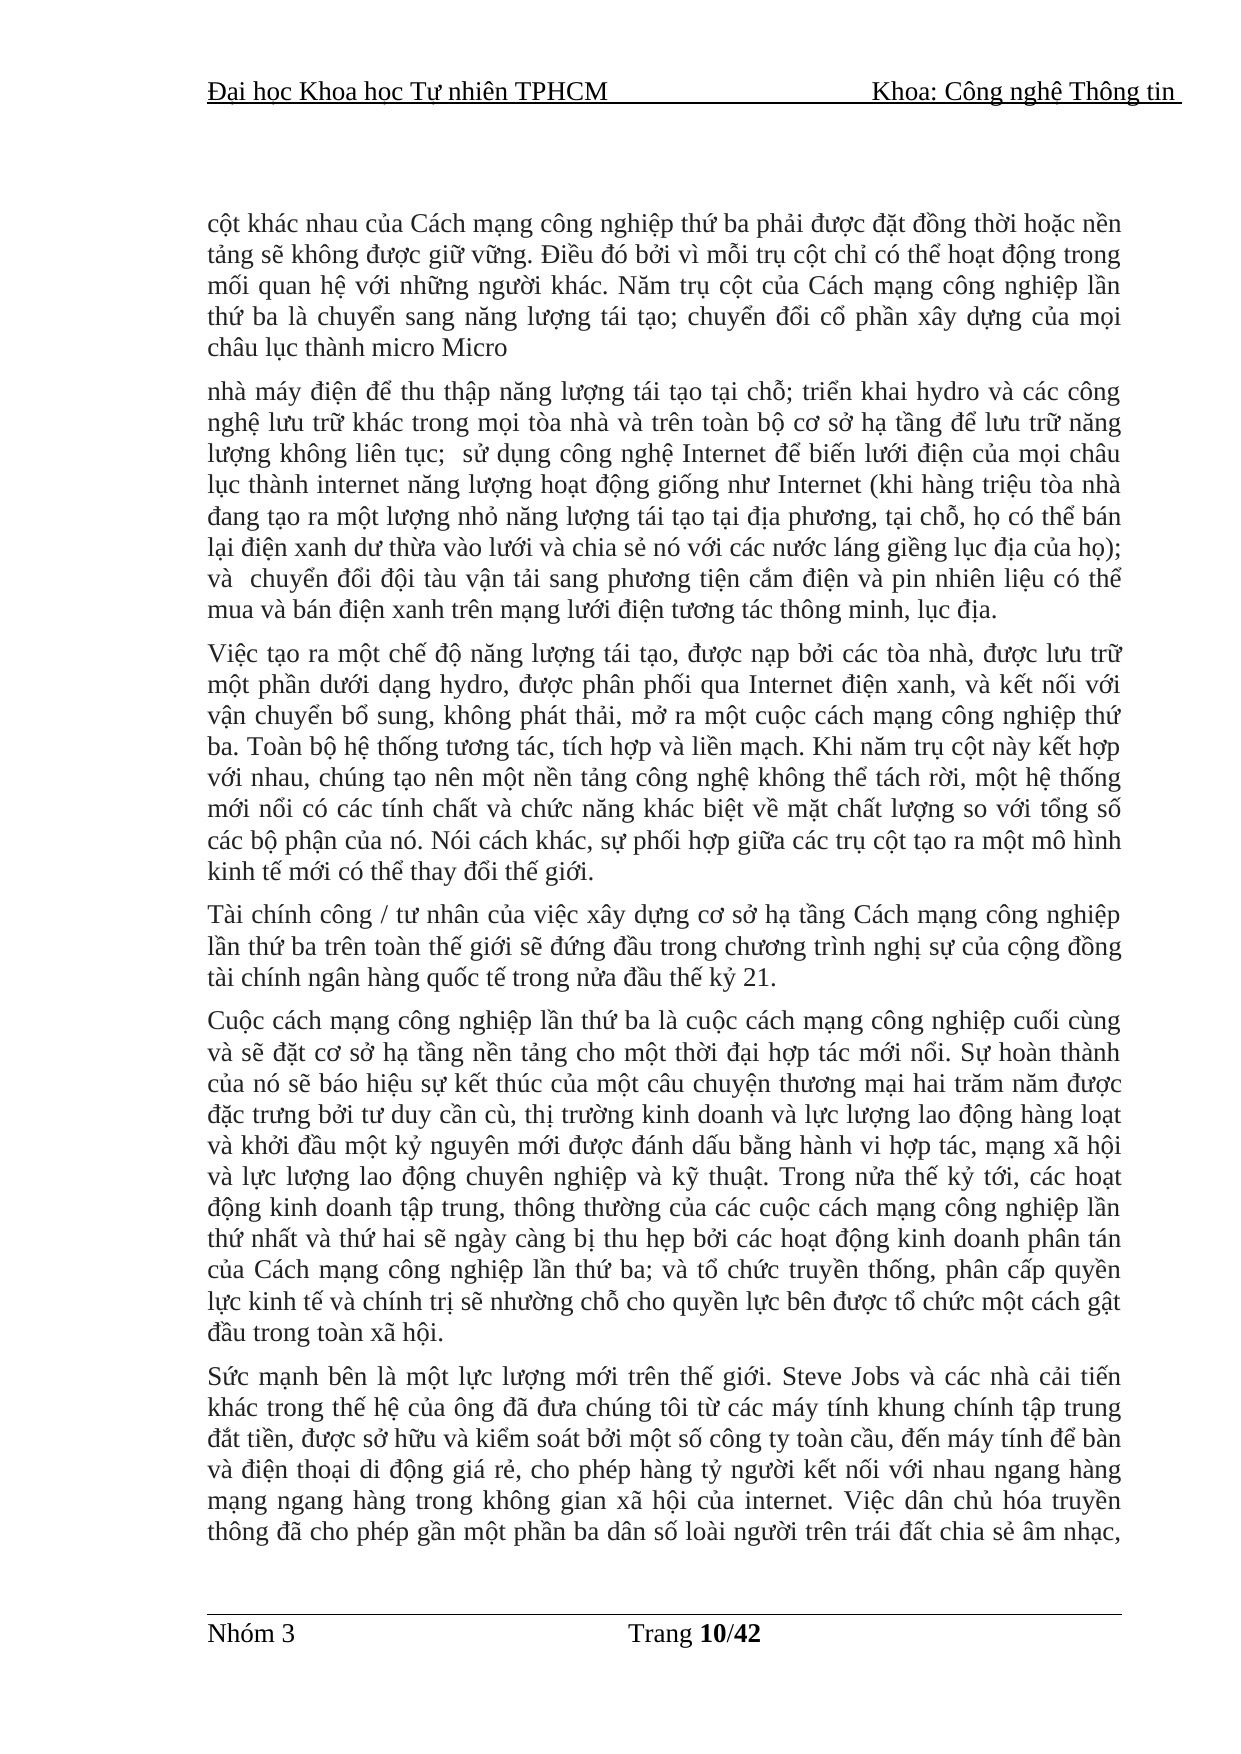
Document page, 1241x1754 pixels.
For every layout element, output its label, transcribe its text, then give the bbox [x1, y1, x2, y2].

text Việc tạo ra một chế độ năng lượng tái tạo, được nạp bởi các tòa nhà, được lưu trữ một phần dưới dạng hydro, được phân phối qua Internet điện xanh, và kết nối với vận chuyển bổ sung, không phát thải, mở ra một cuộc cách mạng công nghiệp thứ ba. Toàn bộ hệ thống tương tác, tích hợp và liền mạch. Khi năm trụ cột này kết hợp với nhau, chúng tạo nên một nền tảng công nghệ không thể tách rời, một hệ thống mới nổi có các tính chất và chức năng khác biệt về mặt chất lượng so với tổng số các bộ phận của nó. Nói cách khác, sự phối hợp giữa các trụ cột tạo ra một mô hình kinh tế mới có thể thay đổi thế giới. [207, 637, 1122, 886]
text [207, 207, 1122, 363]
text nhà máy điện để thu thập năng lượng tái tạo tại chỗ; triển khai hydro và các công nghệ lưu trữ khác trong mọi tòa nhà và trên toàn bộ cơ sở hạ tầng để lưu trữ năng lượng không liên tục; sử dụng công nghệ Internet để biến lưới điện của mọi châu lục thành internet năng lượng hoạt động giống như Internet (khi hàng triệu tòa nhà đang tạo ra một lượng nhỏ năng lượng tái tạo tại địa phương, tại chỗ, họ có thể bán lại điện xanh dư thừa vào lưới và chia sẻ nó với các nước láng giềng lục địa của họ); và chuyển đổi đội tàu vận tải sang phương tiện cắm điện và pin nhiên liệu có thể mua và bán điện xanh trên mạng lưới điện tương tác thông minh, lục địa. [207, 375, 1122, 624]
text Tài chính công / tư nhân của việc xây dựng cơ sở hạ tầng Cách mạng công nghiệp lần thứ ba trên toàn thế giới sẽ đứng đầu trong chương trình nghị sự của cộng đồng tài chính ngân hàng quốc tế trong nửa đầu thế kỷ 21. [207, 898, 1122, 992]
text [207, 1359, 1122, 1546]
text Cuộc cách mạng công nghiệp lần thứ ba là cuộc cách mạng công nghiệp cuối cùng và sẽ đặt cơ sở hạ tầng nền tảng cho một thời đại hợp tác mới nổi. Sự hoàn thành của nó sẽ báo hiệu sự kết thúc của một câu chuyện thương mại hai trăm năm được đặc trưng bởi tư duy cần cù, thị trường kinh doanh và lực lượng lao động hàng loạt và khởi đầu một kỷ nguyên mới được đánh dấu bằng hành vi hợp tác, mạng xã hội và lực lượng lao động chuyên nghiệp và kỹ thuật. Trong nửa thế kỷ tới, các hoạt động kinh doanh tập trung, thông thường của các cuộc cách mạng công nghiệp lần thứ nhất và thứ hai sẽ ngày càng bị thu hẹp bởi các hoạt động kinh doanh phân tán của Cách mạng công nghiệp lần thứ ba; và tổ chức truyền thống, phân cấp quyền lực kinh tế và chính trị sẽ nhường chỗ cho quyền lực bên được tổ chức một cách gật đầu trong toàn xã hội. [207, 1004, 1122, 1347]
